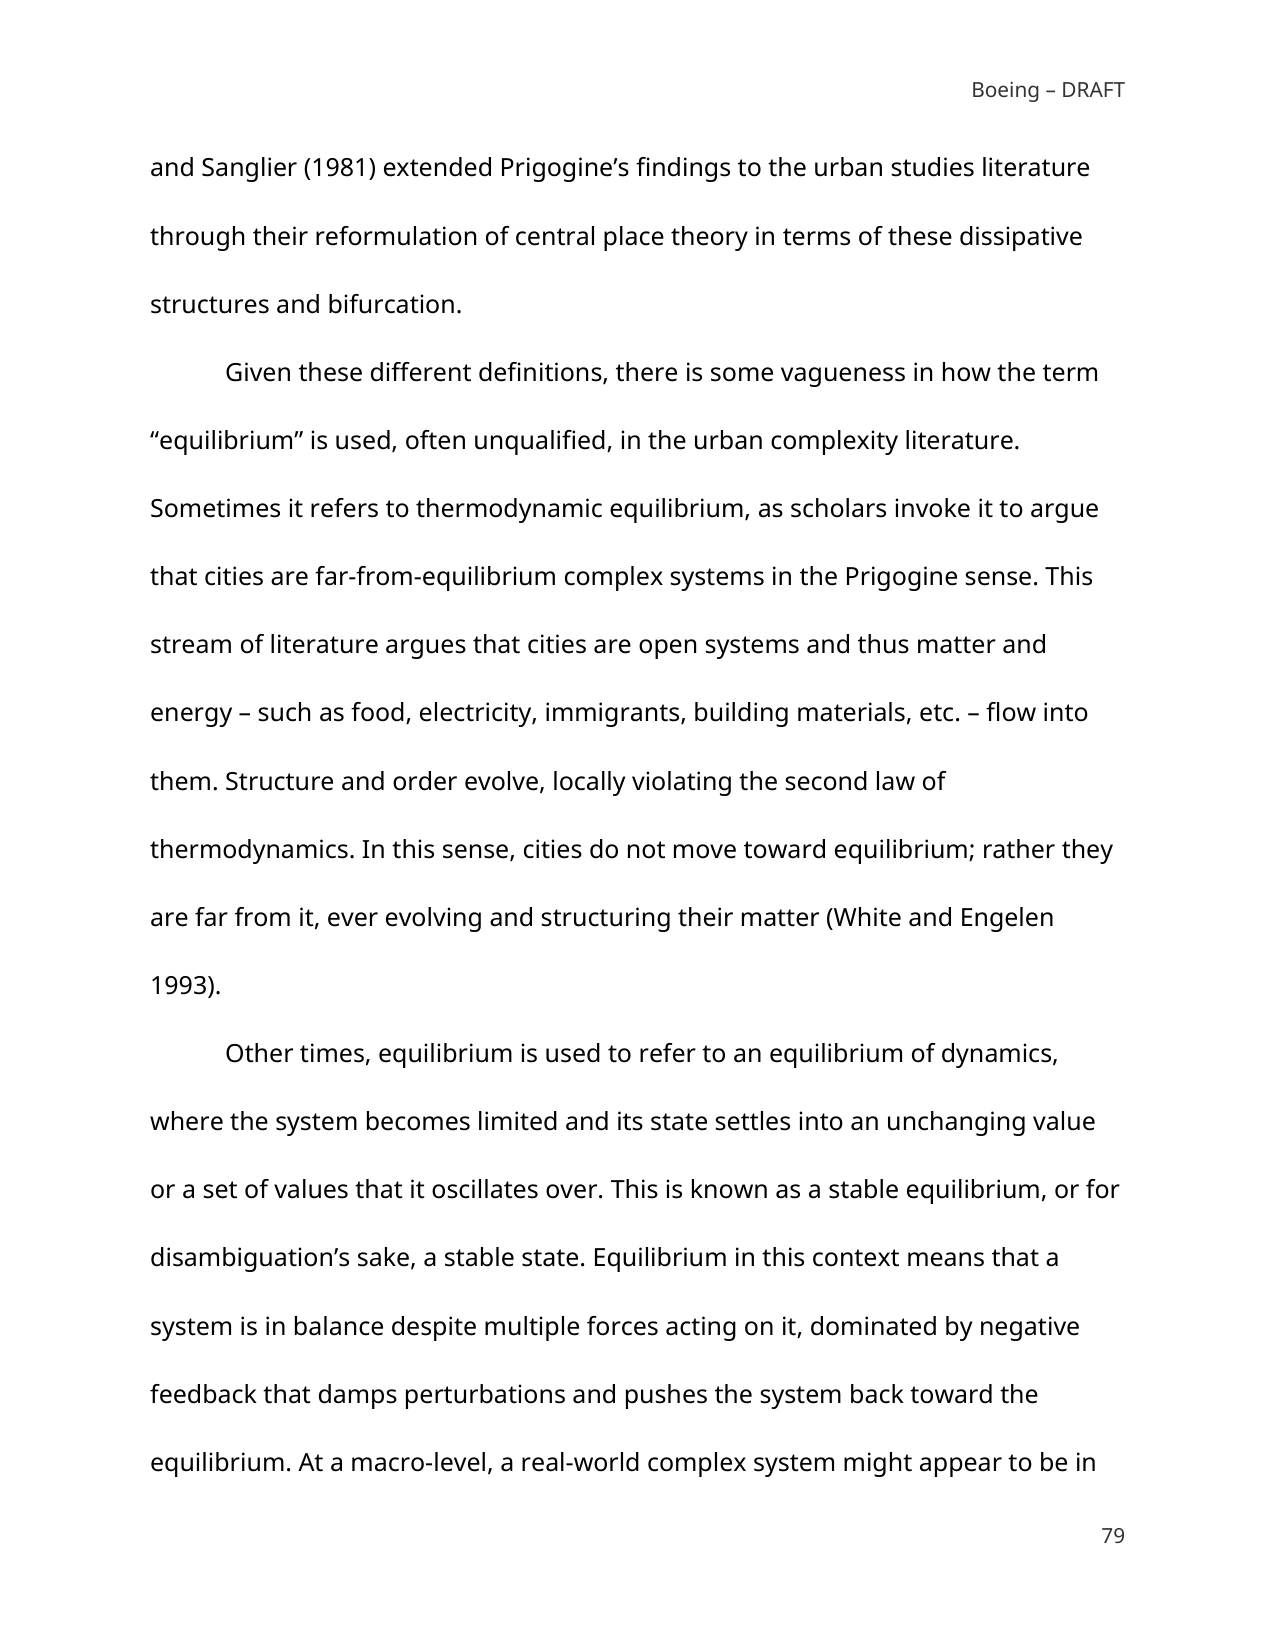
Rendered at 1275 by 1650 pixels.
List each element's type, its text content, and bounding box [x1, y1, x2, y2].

text Given these different definitions, there is some vagueness in how the term “equilibrium” is used, often unqualified, in the urban complexity literature. Sometimes it refers to thermodynamic equilibrium, as scholars invoke it to argue that cities are far-from-equilibrium complex systems in the Prigogine sense. This stream of literature argues that cities are open systems and thus matter and energy – such as food, electricity, immigrants, building materials, etc. – flow into them. Structure and order evolve, locally violating the second law of thermodynamics. In this sense, cities do not move toward equilibrium; rather they are far from it, ever evolving and structuring their matter (White and Engelen 1993). [150, 354, 1125, 1002]
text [150, 1036, 1125, 1478]
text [150, 150, 1125, 320]
